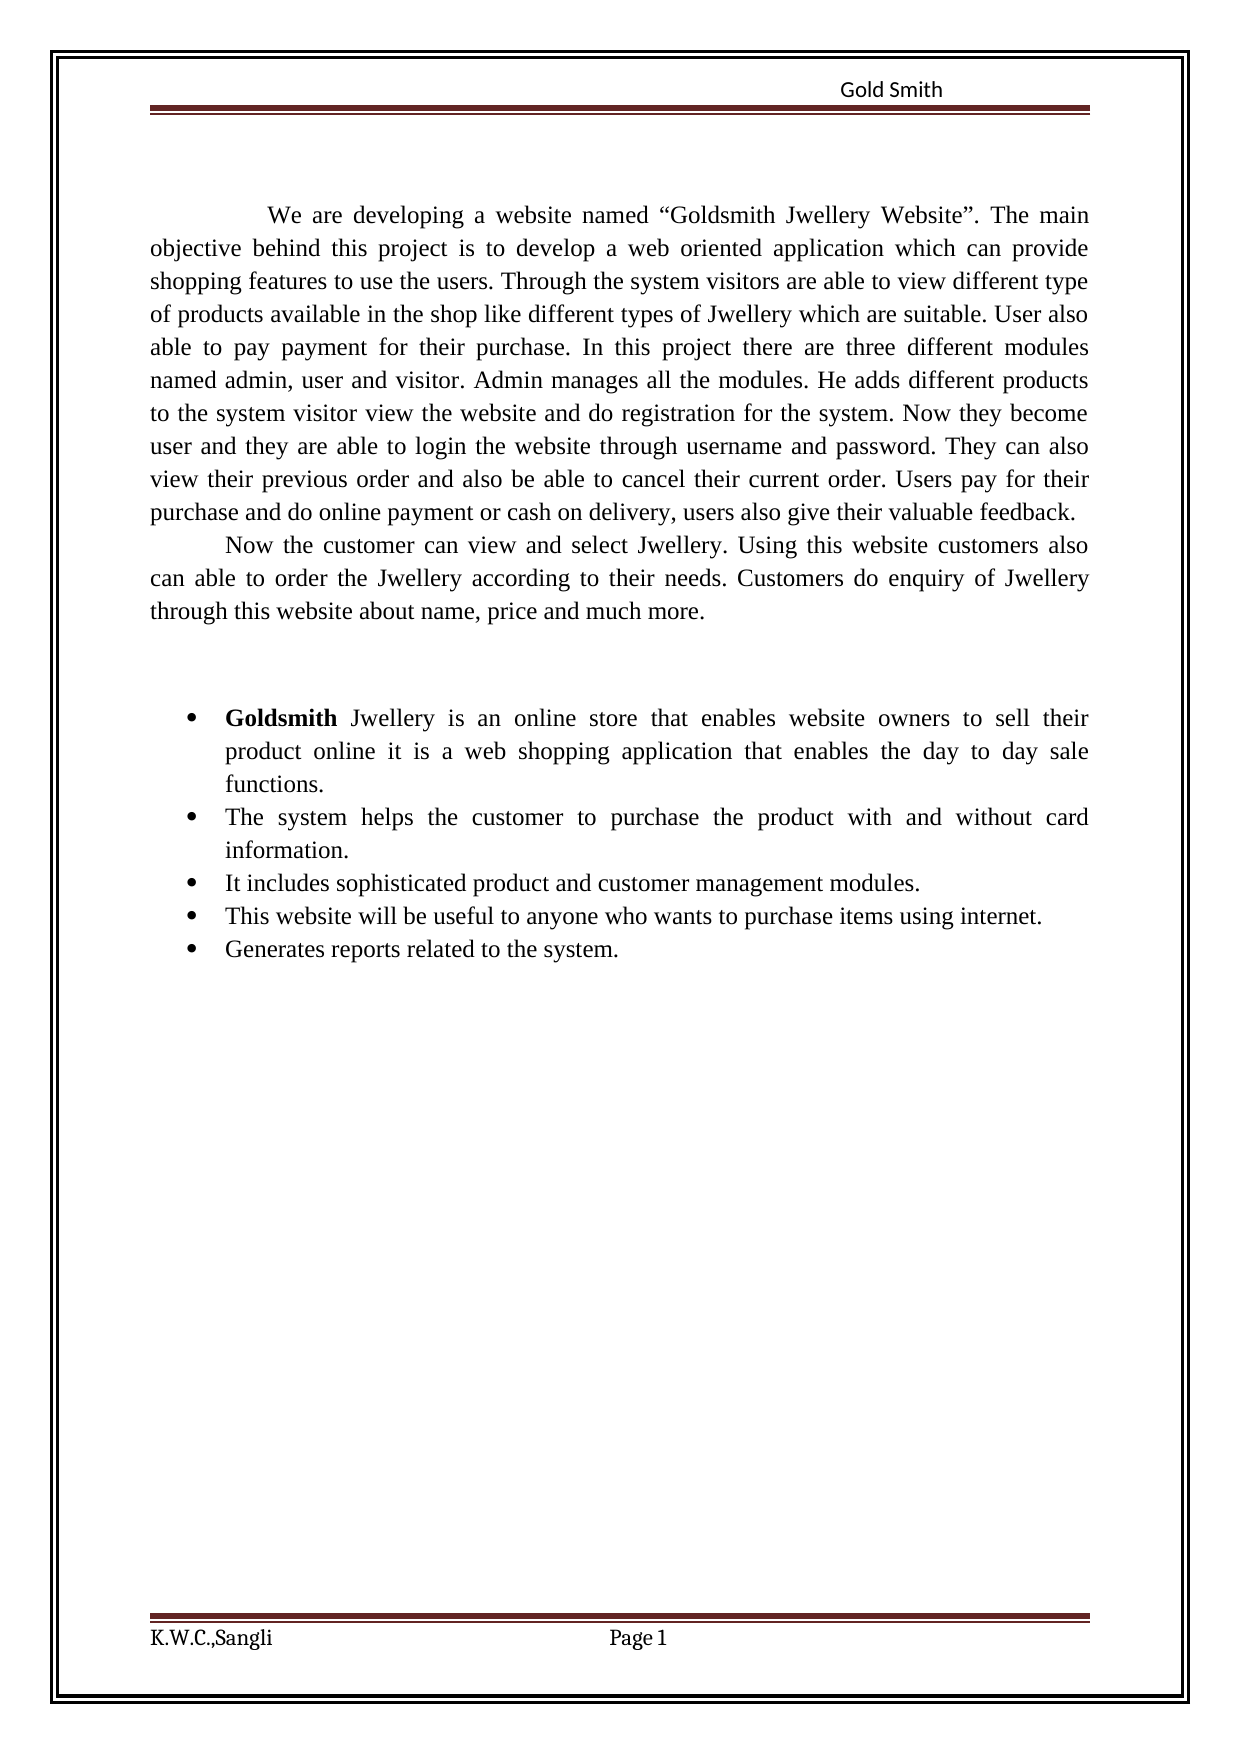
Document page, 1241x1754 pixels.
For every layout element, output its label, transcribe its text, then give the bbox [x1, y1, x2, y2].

list Goldsmith Jwellery is an online store that enables website owners to sell their product online it is a web shopping application that enables the day to day sale functions. [187, 703, 1090, 798]
list The system helps the customer to purchase the product with and without card information. [187, 802, 1090, 864]
subtitle We are developing a website named “Goldsmith Jwellery Website”. The main objective behind this project is to develop a web oriented application which can provide shopping features to use the users. Through the system visitors are able to view different type of products available in the shop like different types of Jwellery which are suitable. User also able to pay payment for their purchase. In this project there are three different modules named admin, user and visitor. Admin manages all the modules. He adds different products to the system visitor view the website and do registration for the system. Now they become user and they are able to login the website through username and password. They can also view their previous order and also be able to cancel their current order. Users pay for their purchase and do online payment or cash on delivery, users also give their valuable feedback. [150, 200, 1090, 526]
text Now the customer can view and select Jwellery. Using this website customers also can able to order the Jwellery according to their needs. Customers do enquiry of Jwellery through this website about name, price and much more. [150, 530, 1090, 625]
list It includes sophisticated product and customer management modules. [187, 868, 1090, 897]
list This website will be useful to anyone who wants to purchase items using internet. [187, 901, 1090, 930]
list Generates reports related to the system. [187, 934, 1090, 963]
